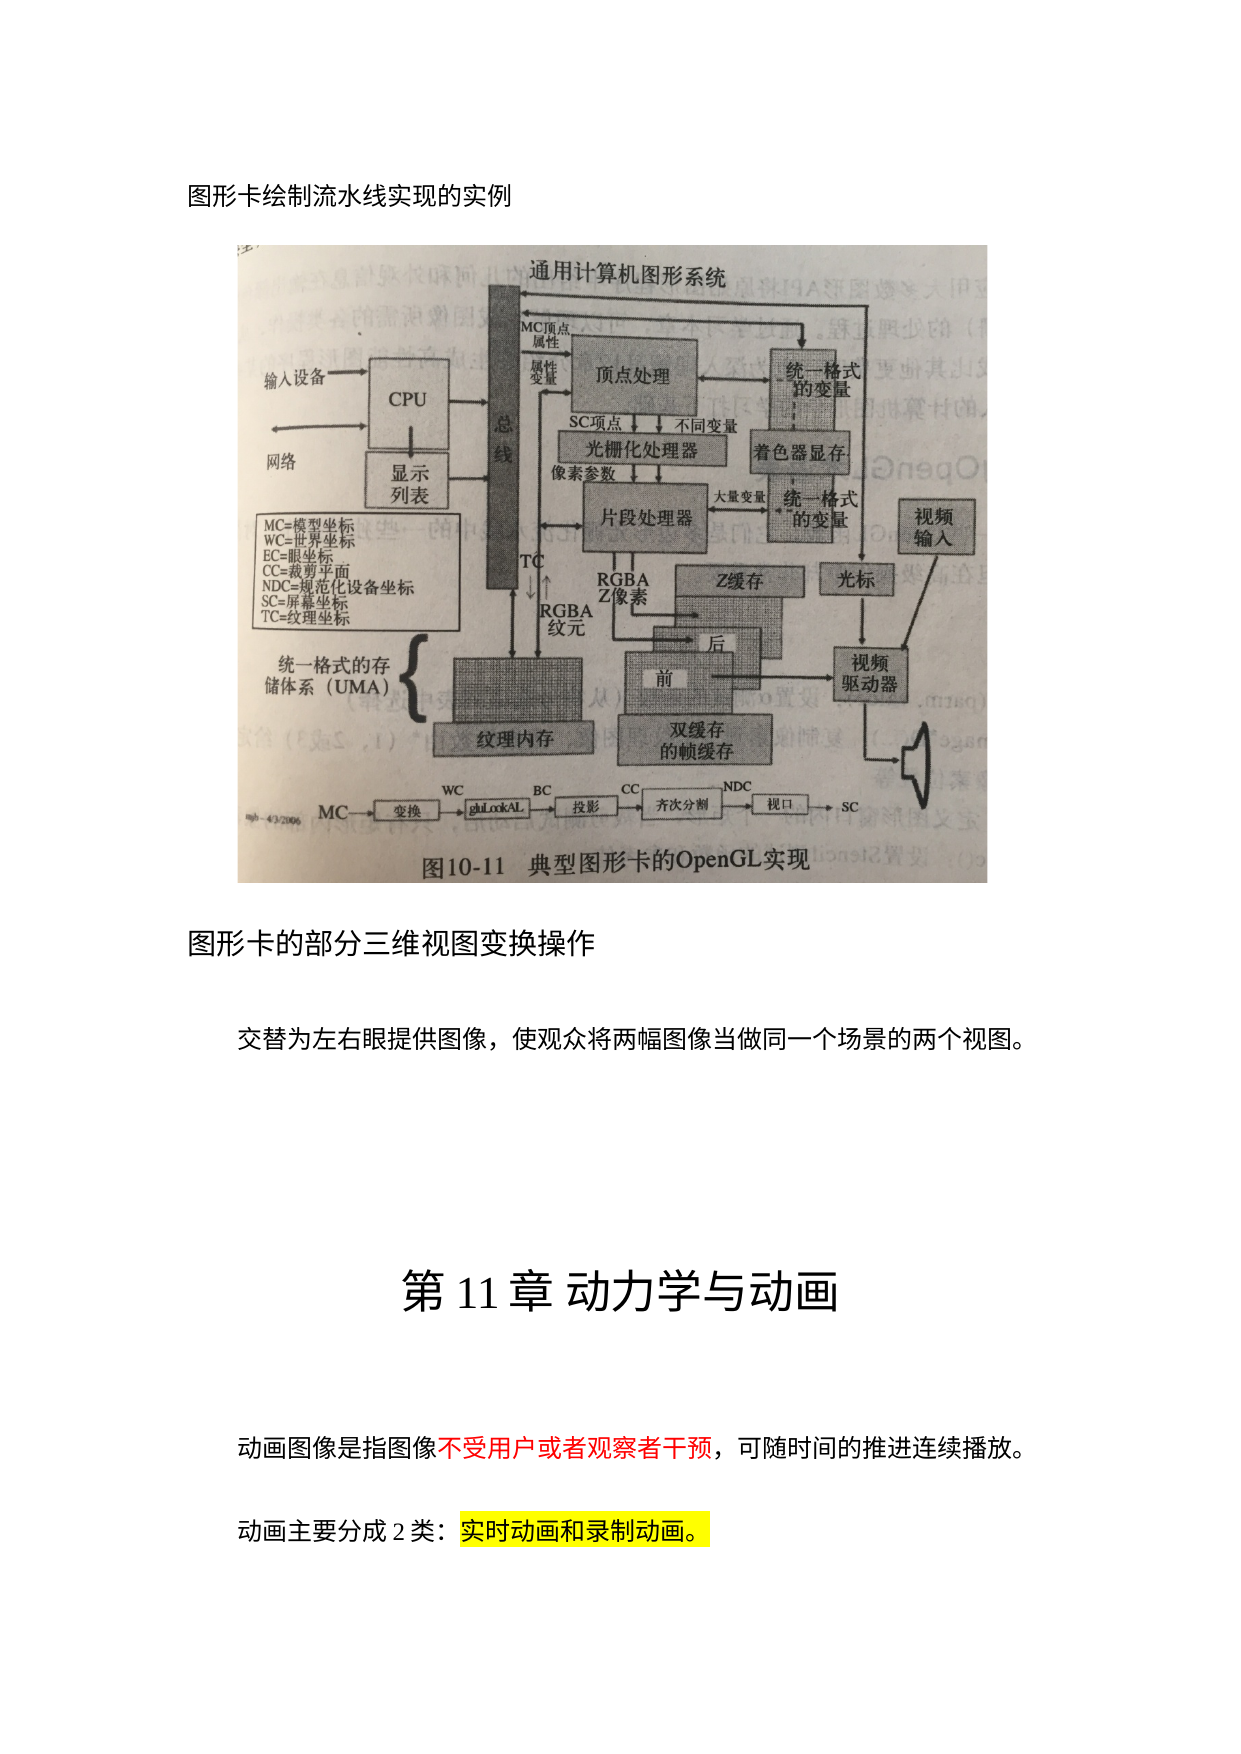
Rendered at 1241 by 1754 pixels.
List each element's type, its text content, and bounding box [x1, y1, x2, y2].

text 交替为左右眼提供图像，使观众将两幅图像当做同一个场景的两个视图。 [187, 1005, 1053, 1070]
text 动画主要分成2类：实时动画和录制动画。 [187, 1497, 1053, 1562]
picture [237, 245, 988, 883]
text 图形卡绘制流水线实现的实例 [187, 162, 1053, 227]
text 动画图像是指图像不受用户或者观察者干预，可随时间的推进连续播放。 [187, 1414, 1053, 1479]
subtitle 第11章 动力学与动画 [187, 1239, 1053, 1337]
subtitle 图形卡的部分三维视图变换操作 [187, 909, 1053, 974]
